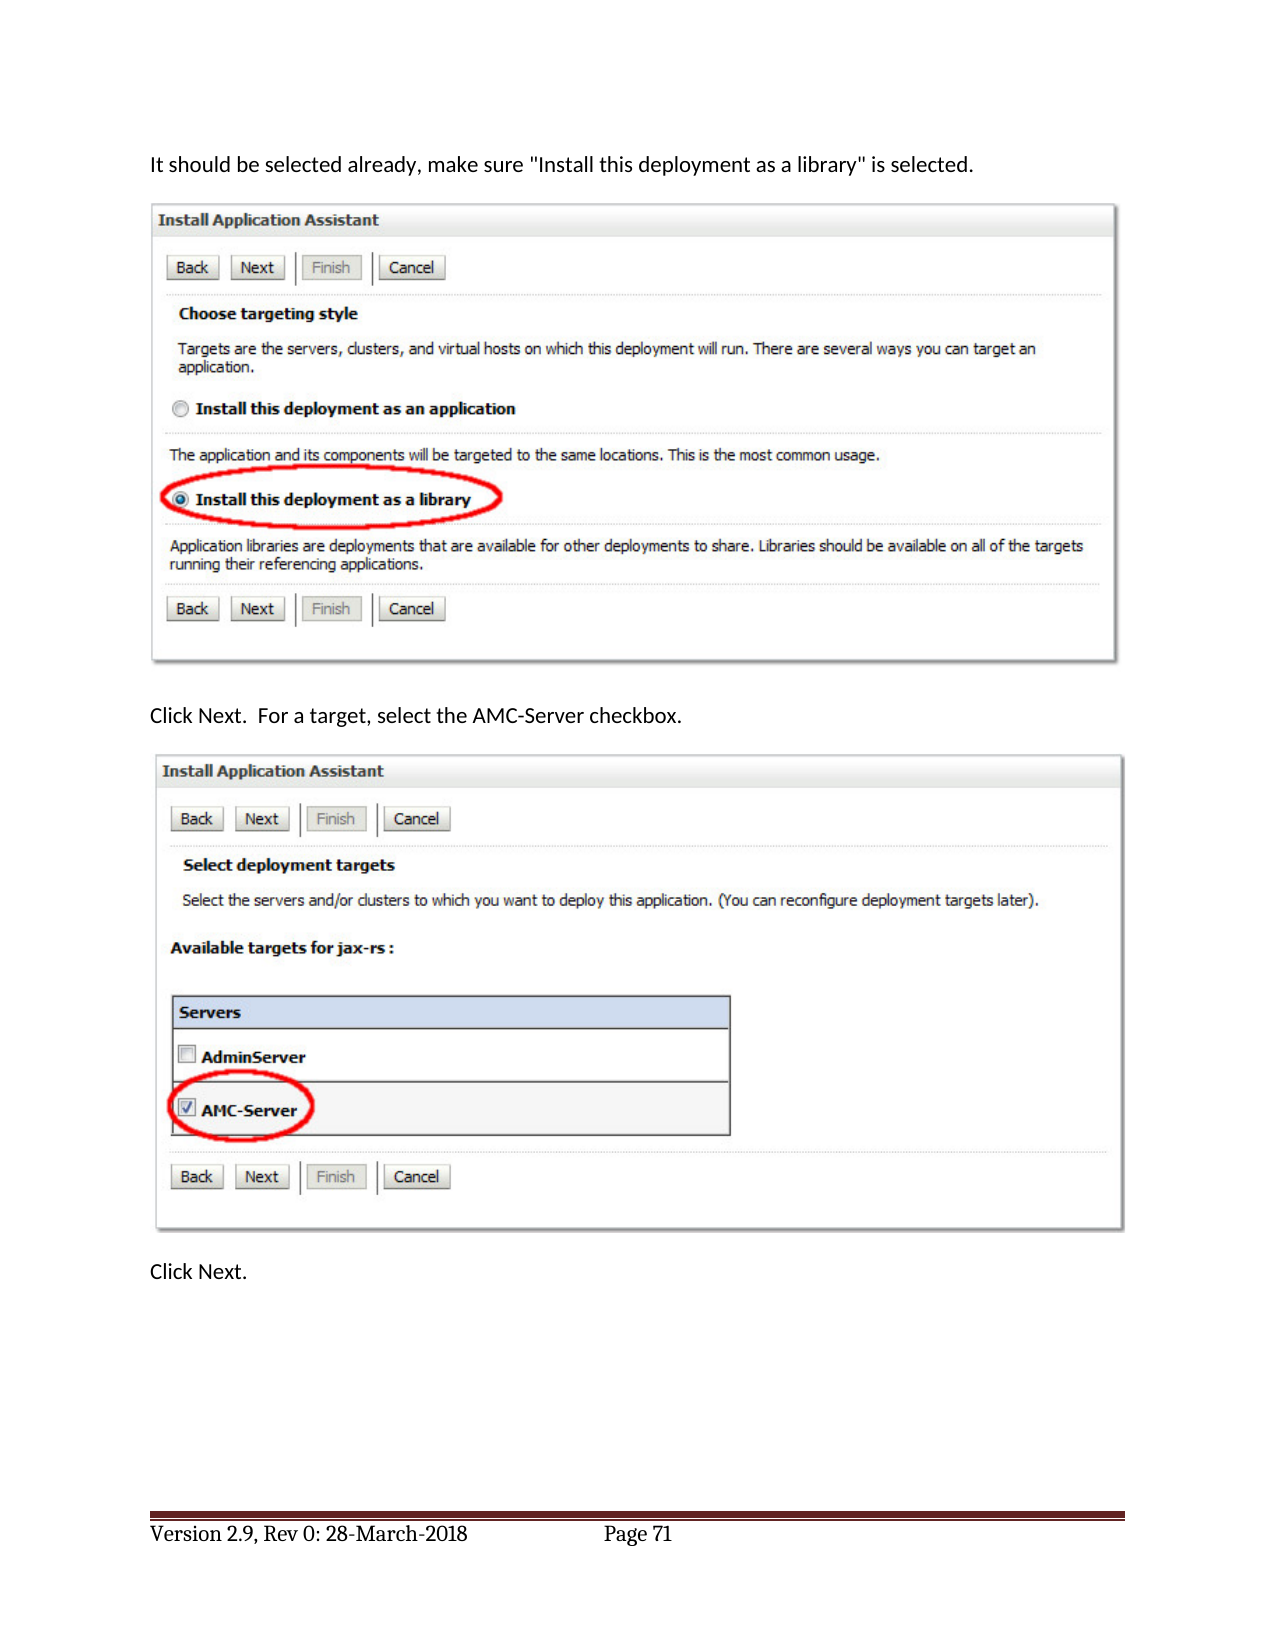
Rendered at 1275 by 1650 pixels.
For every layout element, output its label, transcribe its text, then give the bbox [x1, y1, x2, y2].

text Click Next. For a target, select the AMC-Server checkbox. [150, 701, 1125, 729]
picture [150, 203, 1125, 676]
text Click Next. [150, 1257, 1125, 1285]
text It should be selected already, make sure "Install this deployment as a library" is selected. [150, 150, 1125, 178]
picture [150, 753, 1125, 1233]
